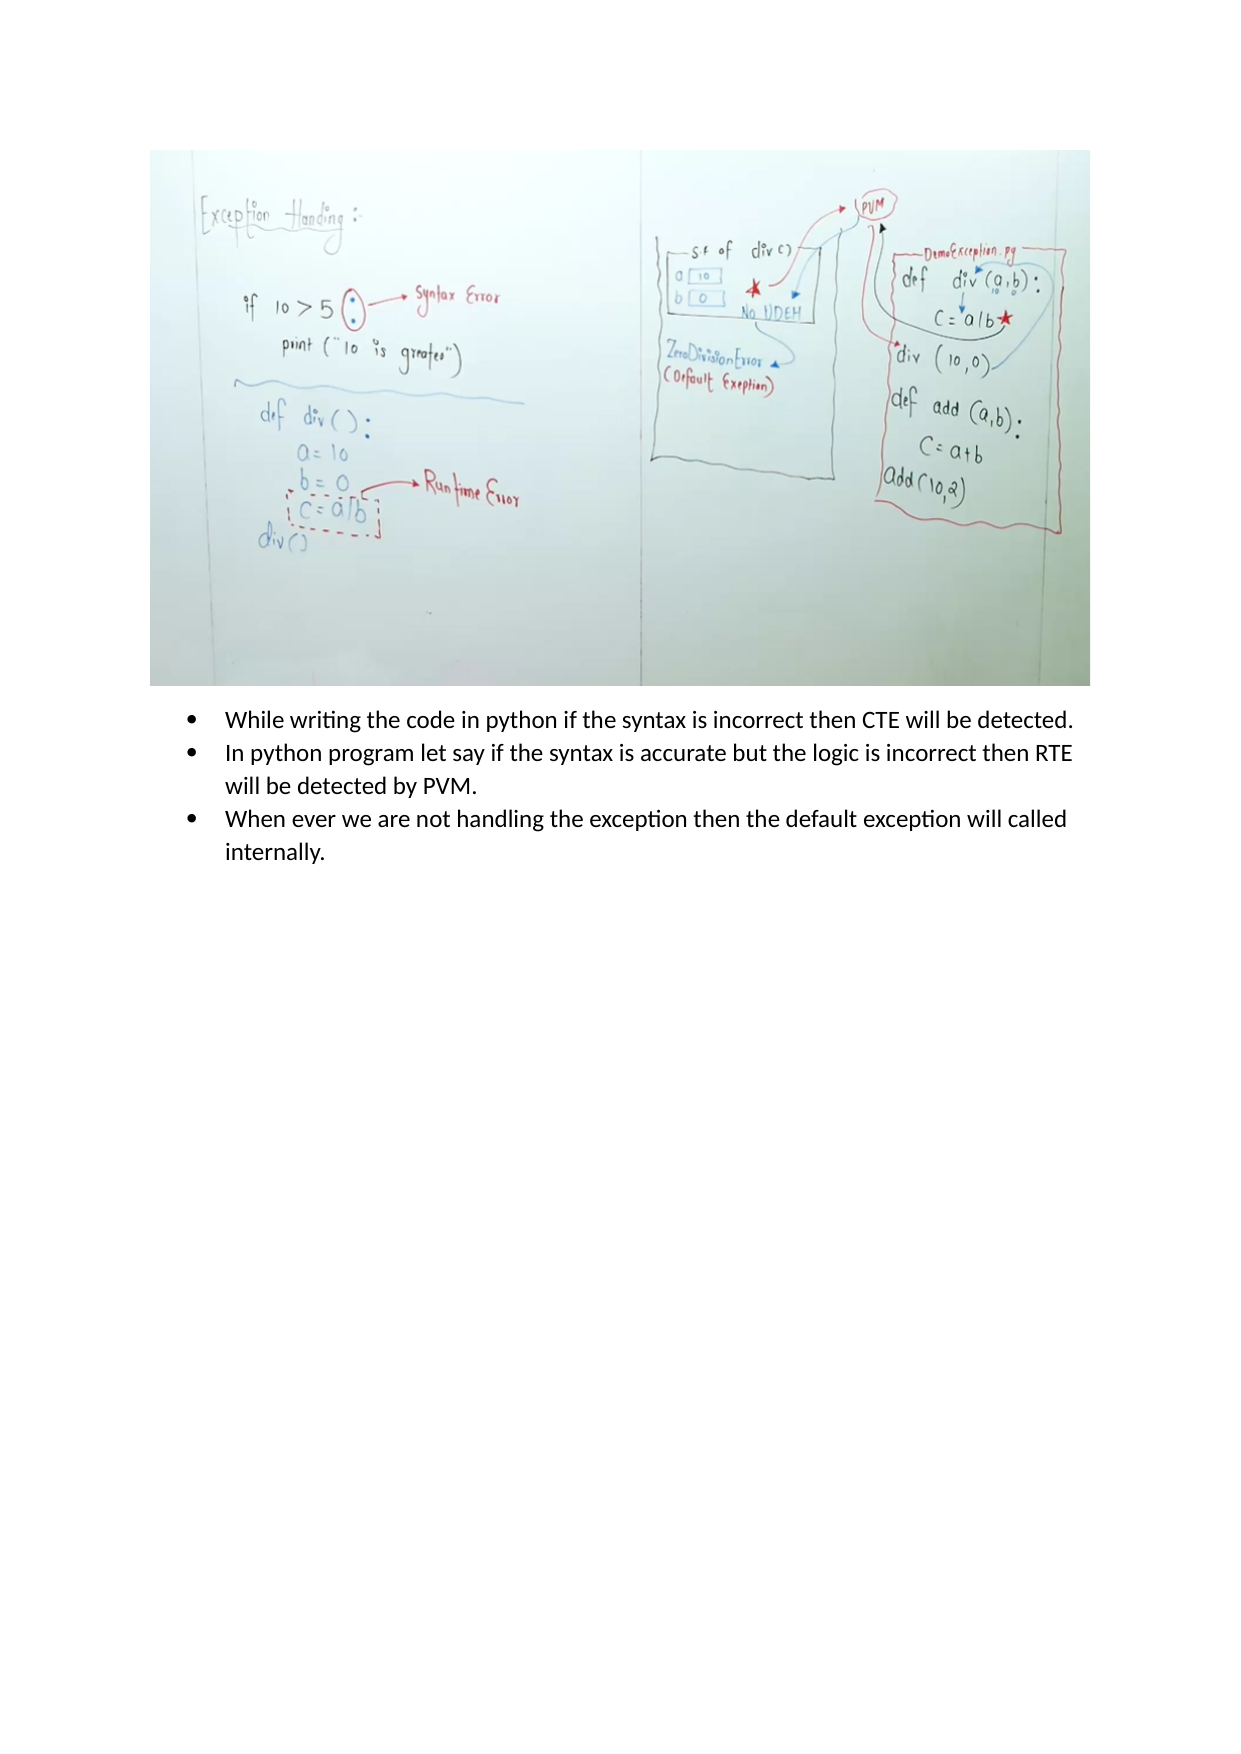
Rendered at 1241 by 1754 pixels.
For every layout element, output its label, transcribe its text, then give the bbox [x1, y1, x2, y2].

list When ever we are not handling the exception then the default exception will called internally. [187, 803, 1090, 866]
list While writing the code in python if the syntax is incorrect then CTE will be detected. [187, 704, 1090, 734]
picture [150, 150, 1091, 686]
list In python program let say if the syntax is accurate but the logic is incorrect then RTE will be detected by PVM. [187, 737, 1090, 800]
